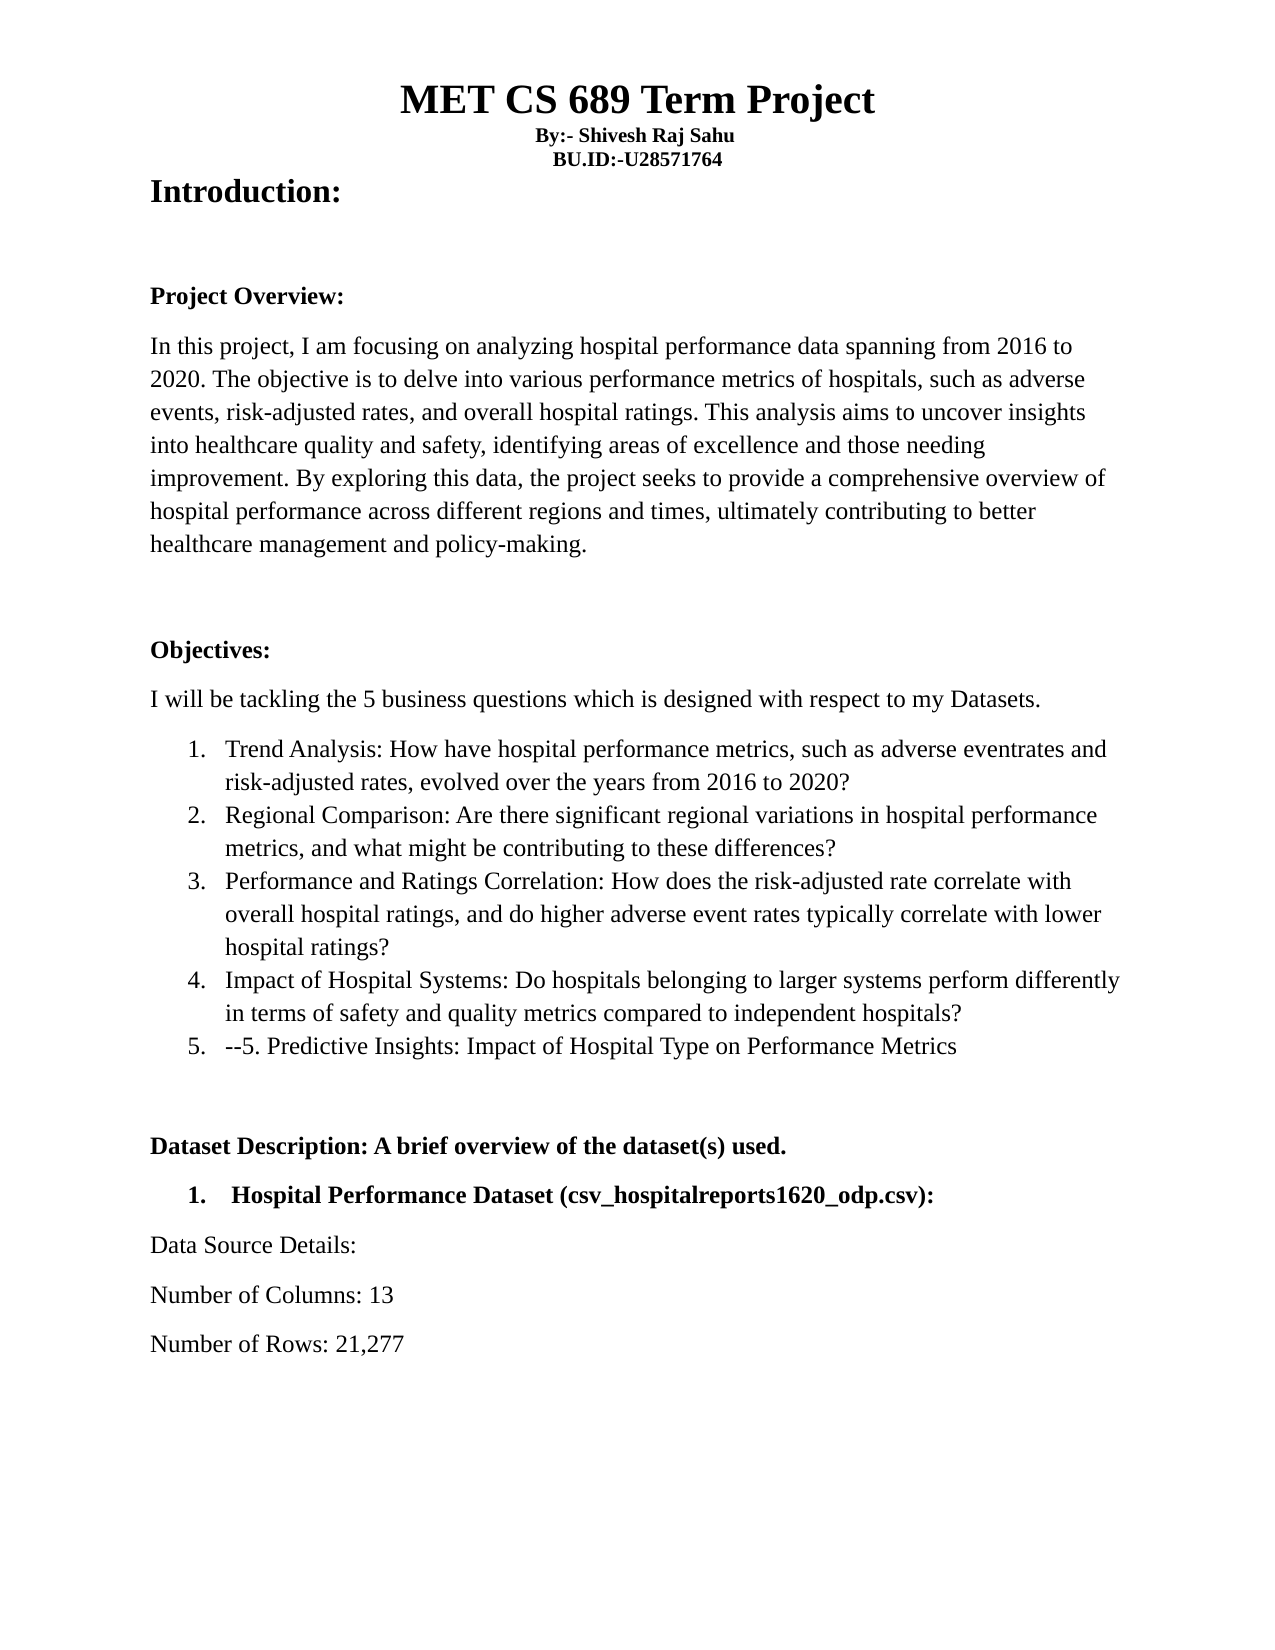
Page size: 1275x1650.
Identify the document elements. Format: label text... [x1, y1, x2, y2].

list --5. Predictive Insights: Impact of Hospital Type on Performance Metrics [187, 1031, 1125, 1060]
text Project Overview: [150, 281, 1125, 310]
text Number of Rows: 21,277 [150, 1329, 1125, 1358]
text I will be tackling the 5 business questions which is designed with respect to my Datasets. [150, 684, 1125, 713]
text Dataset Description: A brief overview of the dataset(s) used. [150, 1131, 1125, 1159]
list Performance and Ratings Correlation: How does the risk-adjusted rate correlate with overall hospital ratings, and do higher adverse event rates typically correlate with lower hospital ratings? [187, 866, 1125, 961]
list Regional Comparison: Are there significant regional variations in hospital performance metrics, and what might be contributing to these differences? [187, 800, 1125, 862]
list Impact of Hospital Systems: Do hospitals belonging to larger systems perform differently in terms of safety and quality metrics compared to independent hospitals? [187, 965, 1125, 1027]
text Objectives: [150, 635, 1125, 663]
text In this project, I am focusing on analyzing hospital performance data spanning from 2016 to 2020. The objective is to delve into various performance metrics of hospitals, such as adverse events, risk-adjusted rates, and overall hospital ratings. This analysis aims to uncover insights into healthcare quality and safety, identifying areas of excellence and those needing improvement. By exploring this data, the project seeks to provide a comprehensive overview of hospital performance across different regions and times, ultimately contributing to better healthcare management and policy-making. [150, 331, 1125, 558]
text Data Source Details: [150, 1230, 1125, 1259]
text Number of Columns: 13 [150, 1280, 1125, 1308]
text Introduction: [150, 171, 1125, 209]
list Hospital Performance Dataset (csv_hospitalreports1620_odp.csv): [187, 1180, 1125, 1209]
list Trend Analysis: How have hospital performance metrics, such as adverse eventrates and risk-adjusted rates, evolved over the years from 2016 to 2020? [187, 734, 1125, 796]
